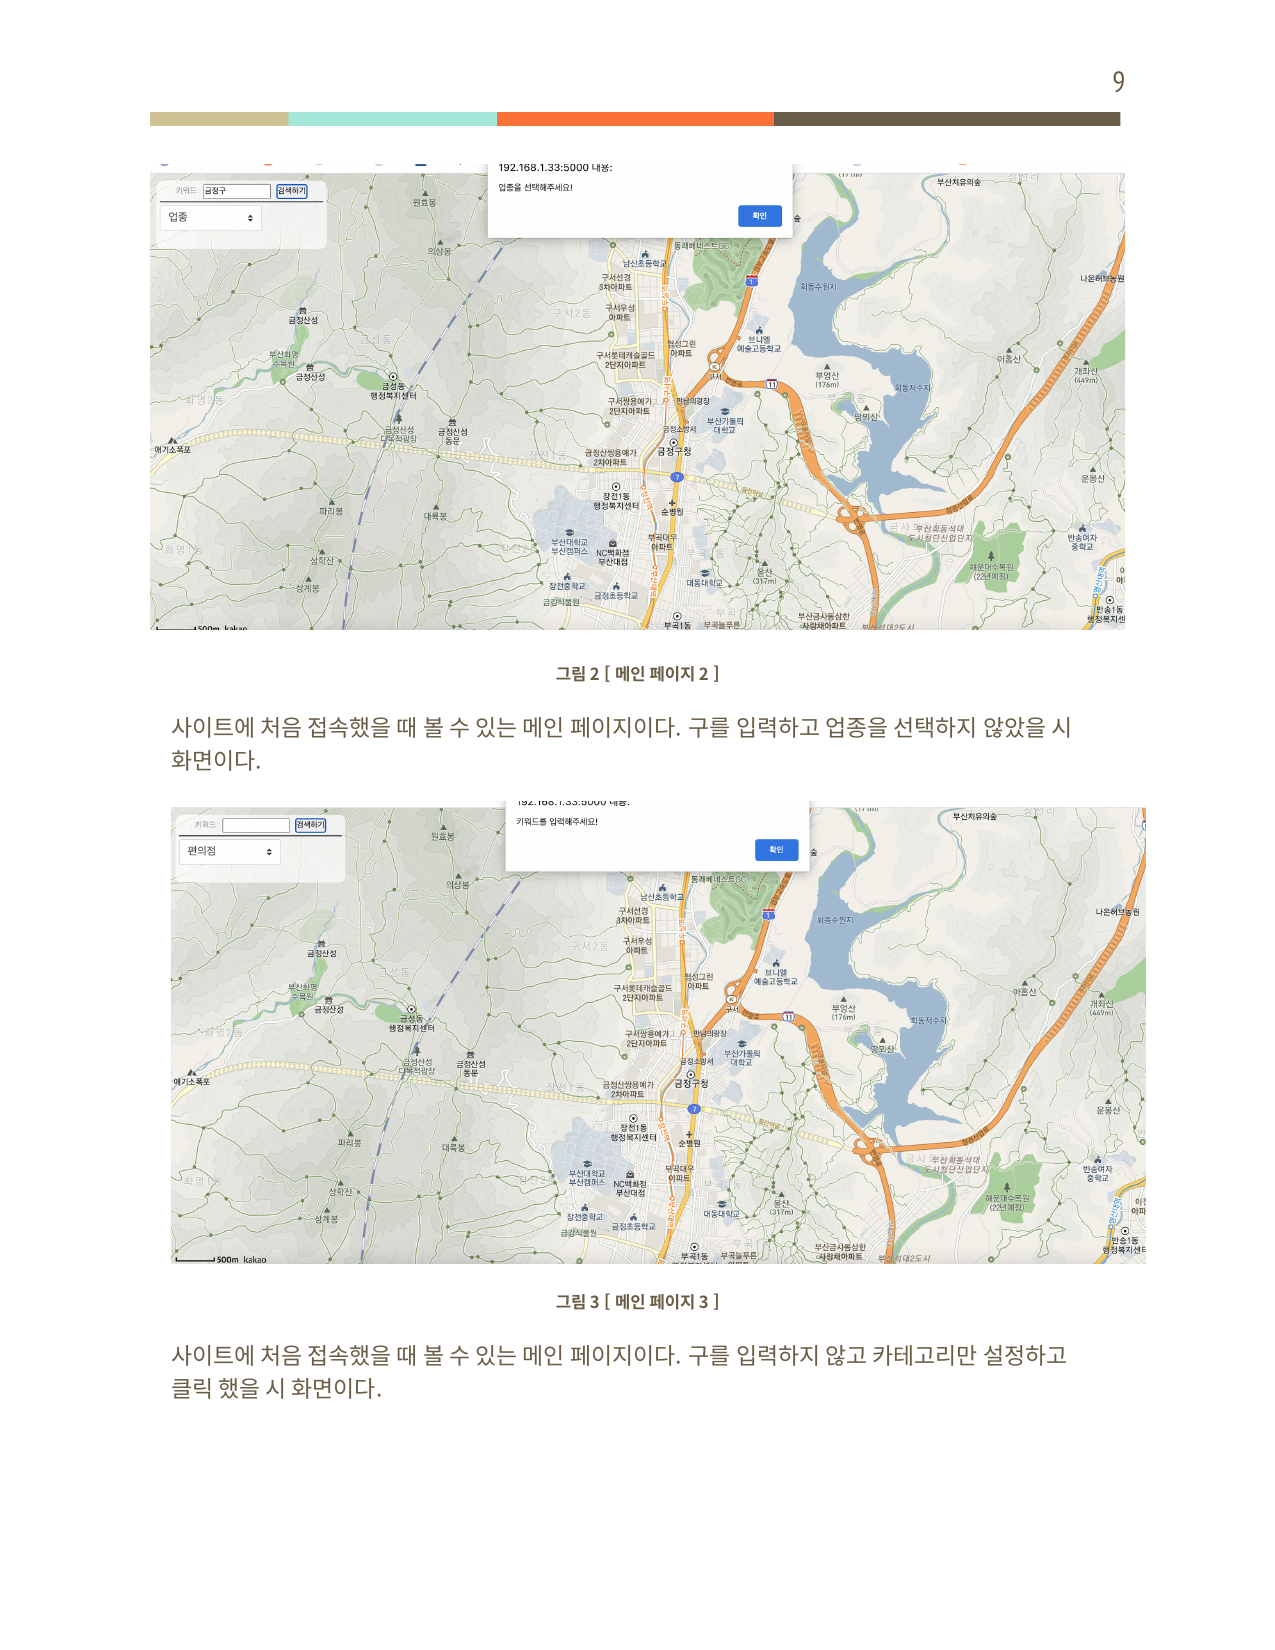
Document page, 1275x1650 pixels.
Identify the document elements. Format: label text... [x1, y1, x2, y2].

text 그림2 [ 메인 페이지2 ] [171, 661, 1104, 685]
text 사이트에 처음 접속했을 때 볼 수 있는 메인 페이지이다. 구를 입력하지 않고 카테고리만 설정하고 클릭 했을 시 화면이다. [171, 1338, 1104, 1404]
picture [150, 112, 1121, 126]
picture [170, 801, 1146, 1264]
picture [150, 164, 1125, 630]
text 그림3 [ 메인 페이지3 ] [171, 1289, 1104, 1313]
text 사이트에 처음 접속했을 때 볼 수 있는 메인 페이지이다. 구를 입력하고 업종을 선택하지 않았을 시 화면이다. [171, 710, 1104, 776]
